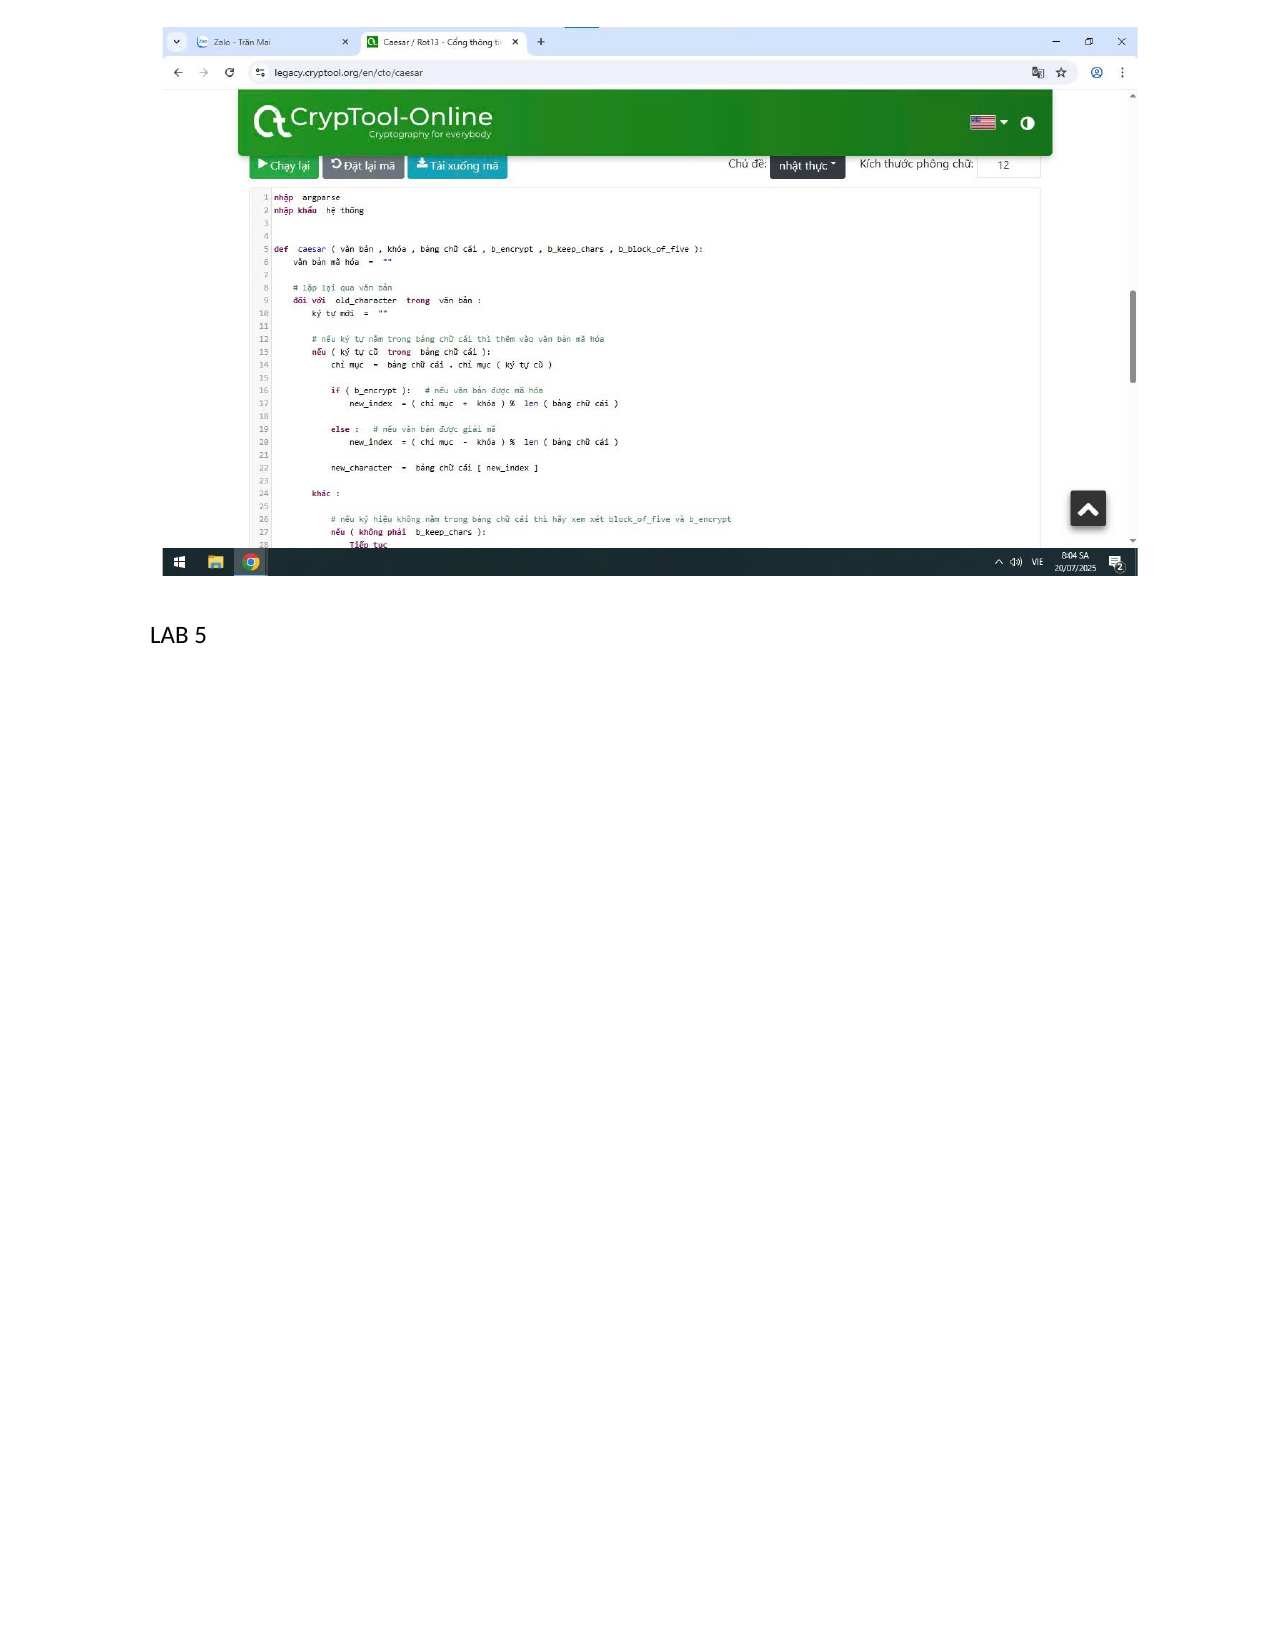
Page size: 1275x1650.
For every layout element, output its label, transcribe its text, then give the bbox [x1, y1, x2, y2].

text LAB 5 [150, 625, 1125, 648]
picture [162, 27, 1138, 576]
